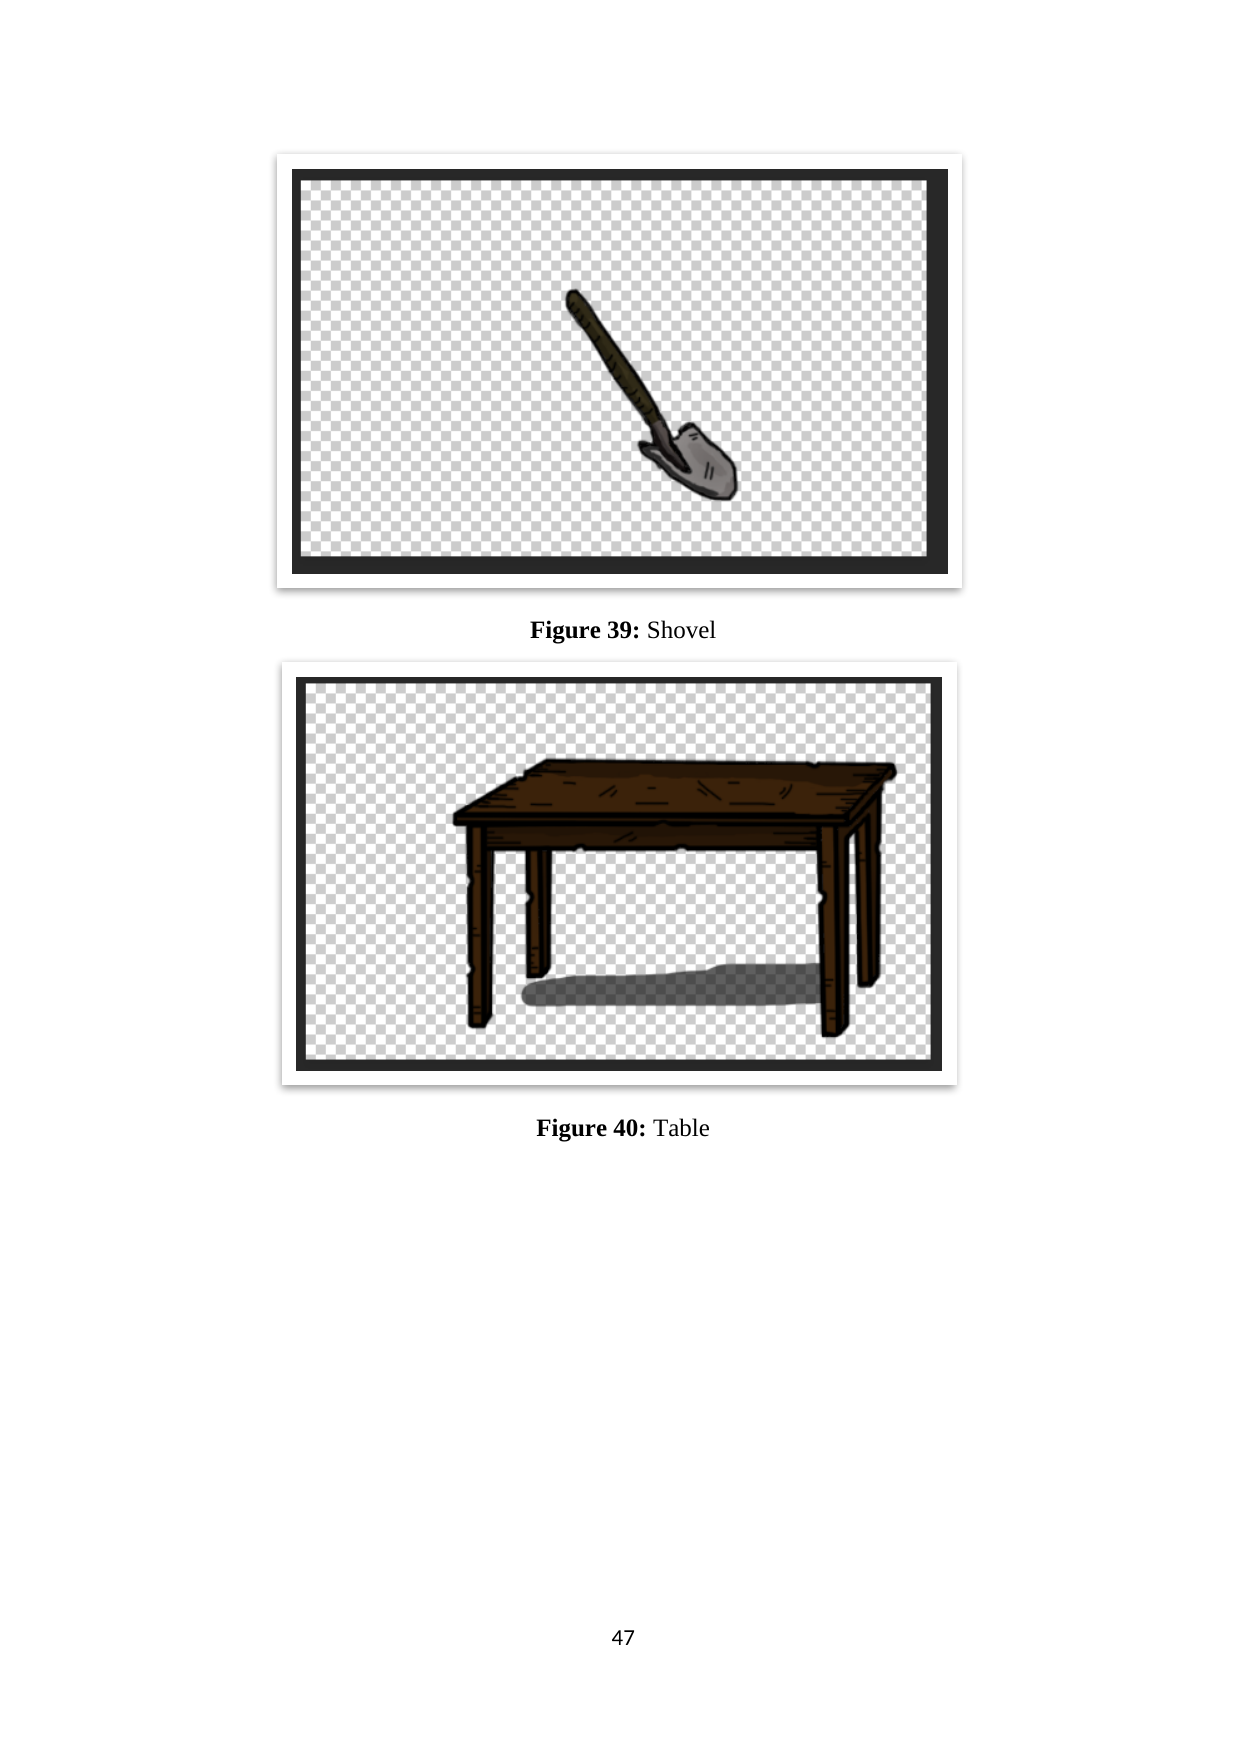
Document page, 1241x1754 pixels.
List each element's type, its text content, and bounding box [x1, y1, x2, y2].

text Figure 39: Shovel [187, 615, 1058, 643]
text Figure 40: Table [187, 1113, 1058, 1142]
picture [296, 677, 942, 1071]
picture [292, 169, 948, 574]
